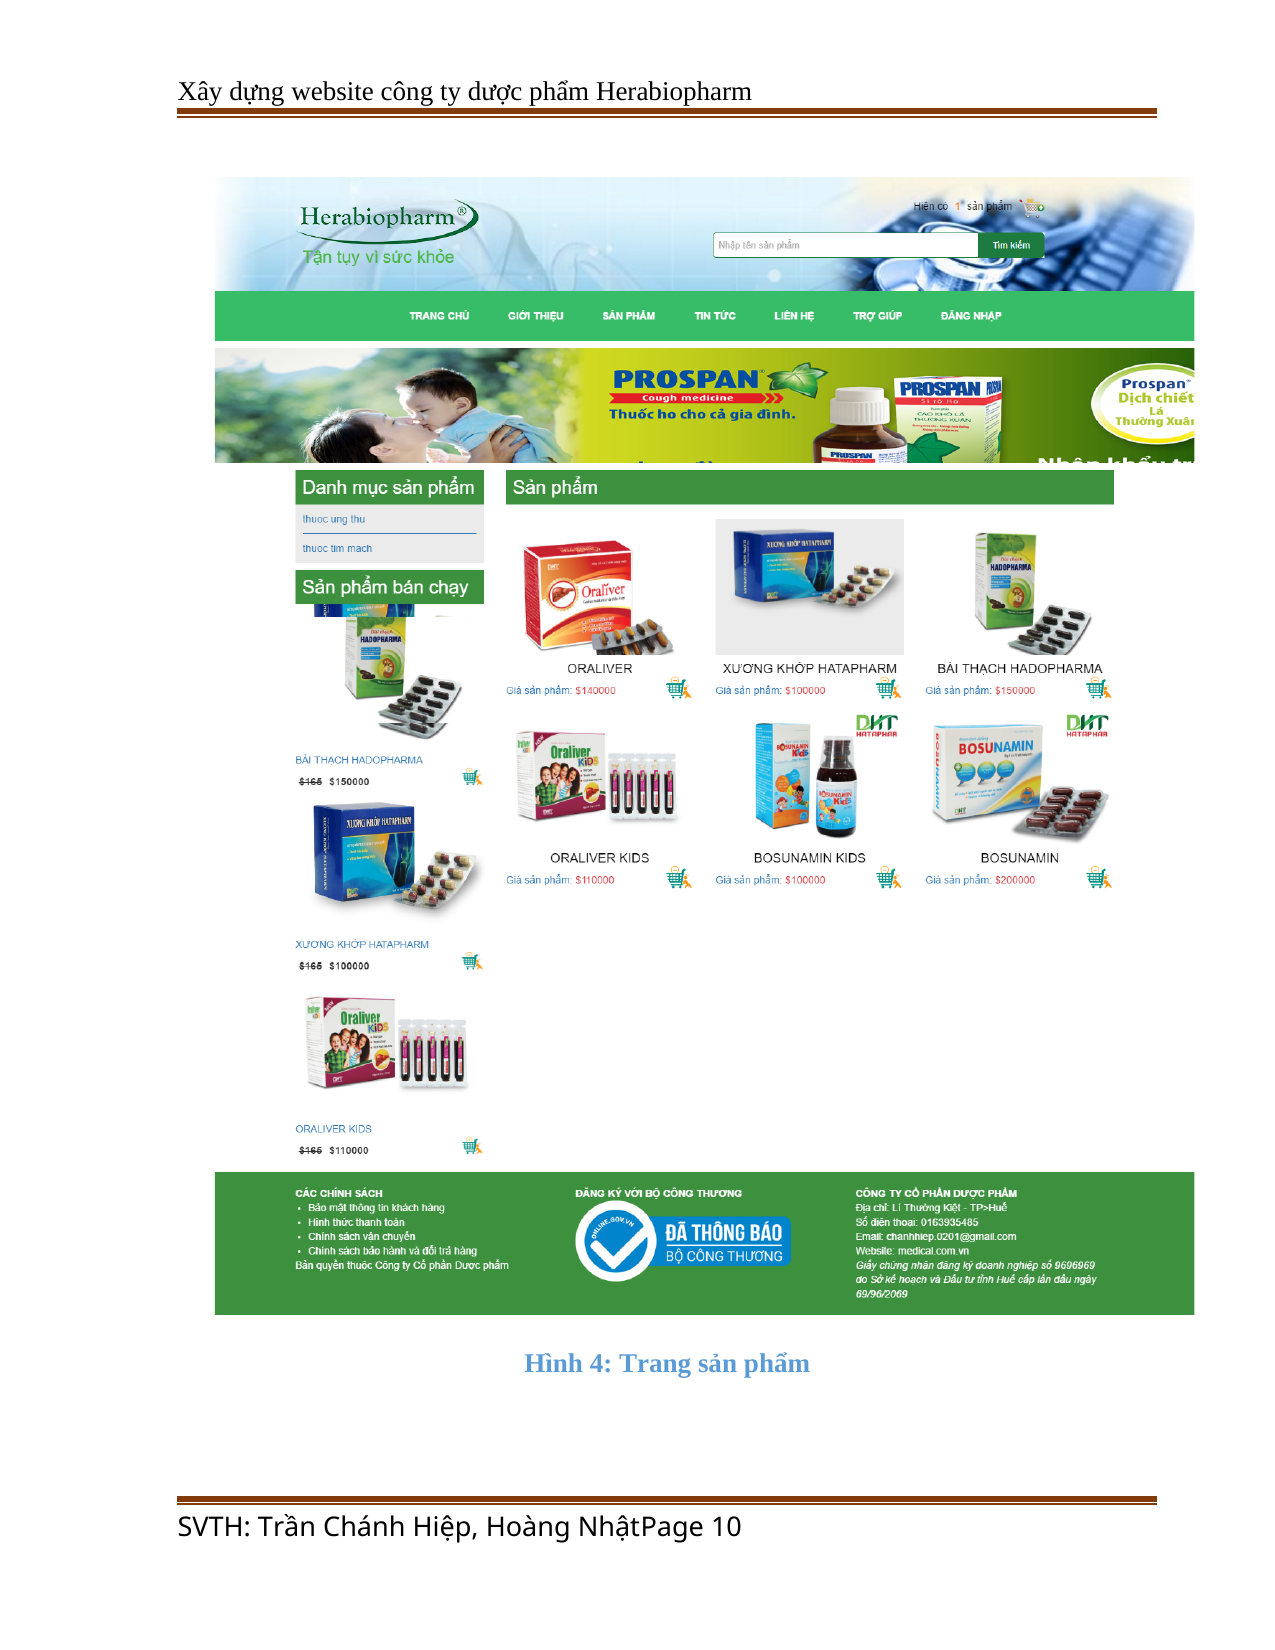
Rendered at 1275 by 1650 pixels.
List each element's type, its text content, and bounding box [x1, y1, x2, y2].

picture [214, 177, 1195, 1315]
text Hình 4: Trang sản phẩm [177, 1347, 1157, 1378]
